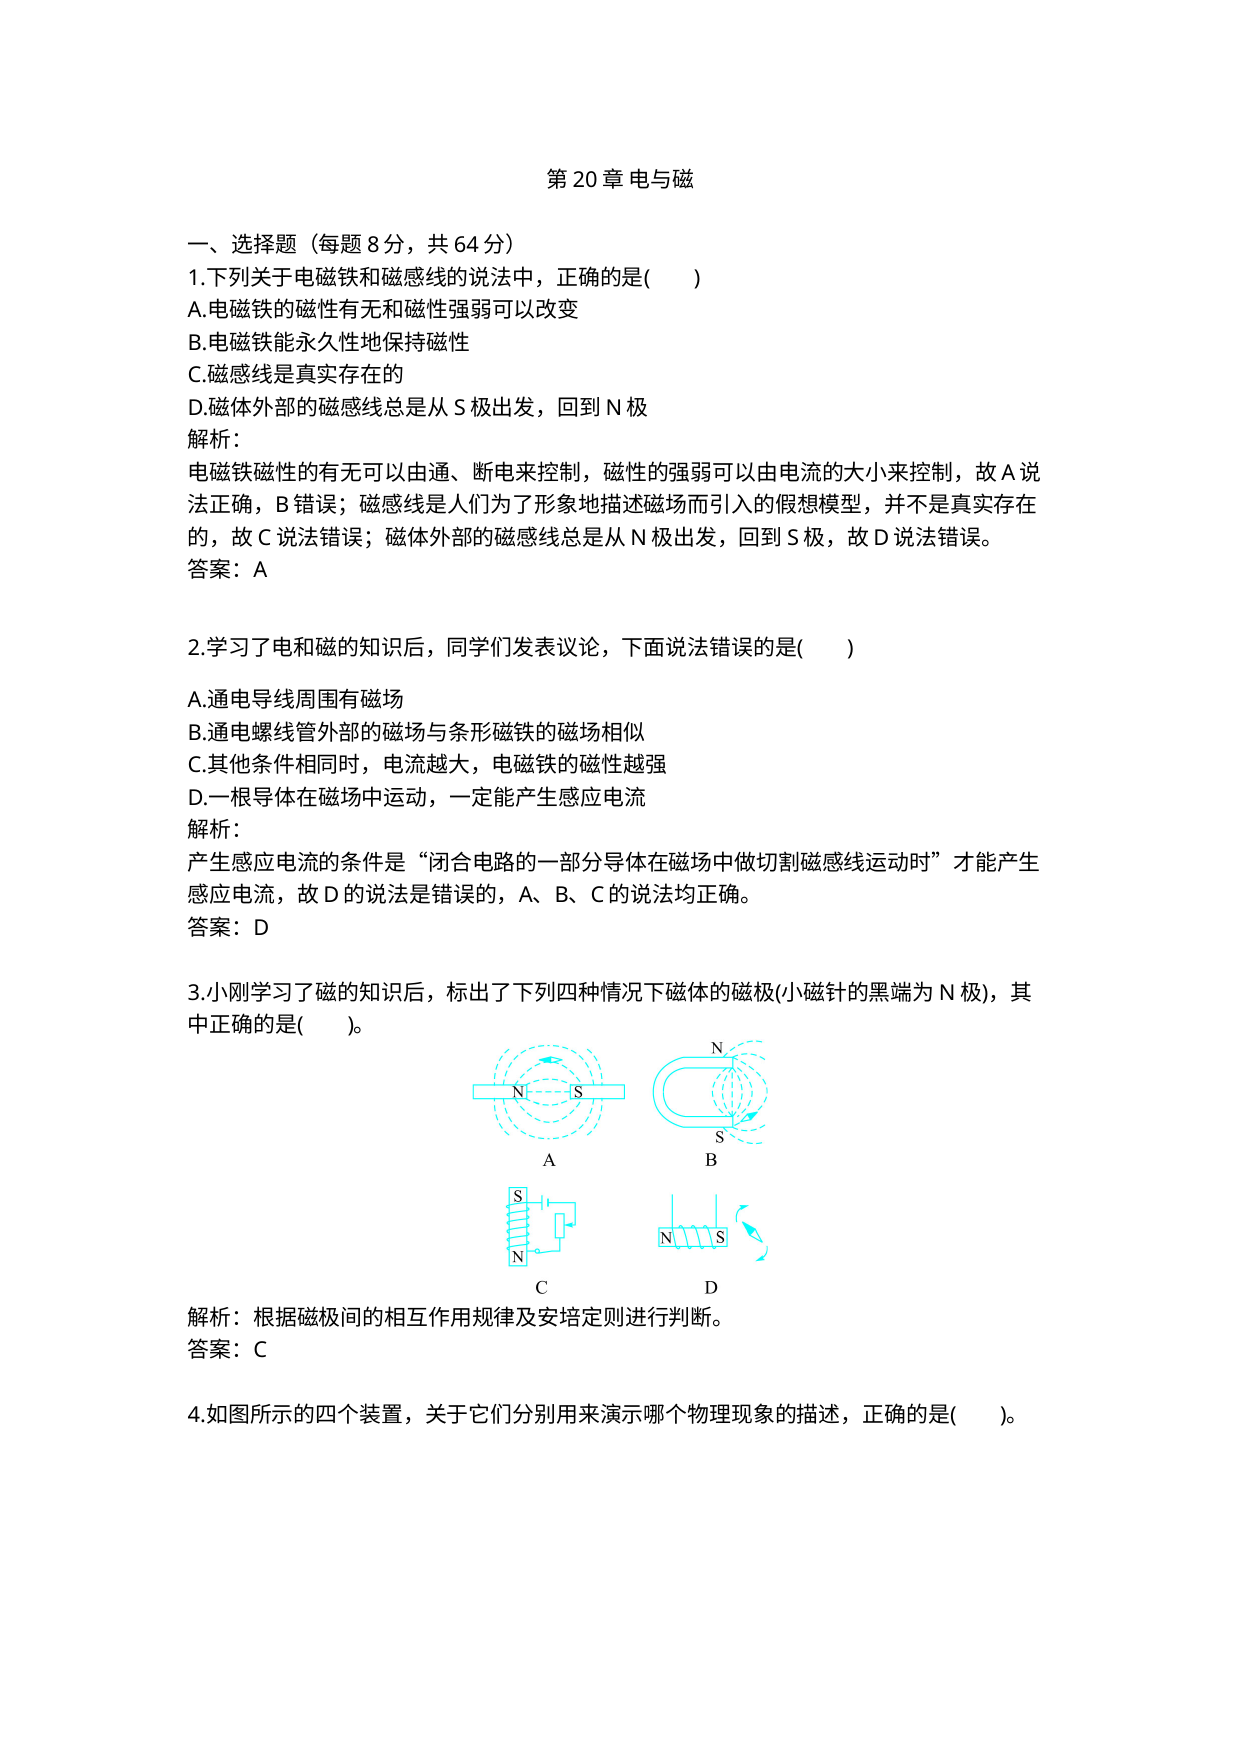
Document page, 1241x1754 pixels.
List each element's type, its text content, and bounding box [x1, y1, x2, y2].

text 解析： [187, 812, 1053, 844]
text 答案：C [187, 1332, 1053, 1364]
text C.磁感线是真实存在的 [187, 357, 1053, 389]
text C.其他条件相同时，电流越大，电磁铁的磁性越强 [187, 747, 1053, 779]
text A.通电导线周围有磁场 [187, 682, 1053, 714]
text 答案：D [187, 909, 1053, 942]
text B.电磁铁能永久性地保持磁性 [187, 324, 1053, 357]
text D.磁体外部的磁感线总是从S极出发，回到N极 [187, 389, 1053, 422]
text D.一根导体在磁场中运动，一定能产生感应电流 [187, 779, 1053, 812]
text A.电磁铁的磁性有无和磁性强弱可以改变 [187, 292, 1053, 324]
text 3.小刚学习了磁的知识后，标出了下列四种情况下磁体的磁极(小磁针的黑端为N极)，其中正确的是( )。 [187, 974, 1053, 1039]
text 2.学习了电和磁的知识后，同学们发表议论，下面说法错误的是( ) [187, 617, 1053, 682]
text 1.下列关于电磁铁和磁感线的说法中，正确的是( ) [187, 259, 1053, 292]
text 电磁铁磁性的有无可以由通、断电来控制，磁性的强弱可以由电流的大小来控制，故A说法正确，B错误；磁感线是人们为了形象地描述磁场而引入的假想模型，并不是真实存在的，故C说法错误；磁体外部的磁感线总是从N极出发，回到S极，故D说法错误。 [187, 454, 1053, 552]
text 解析： [187, 422, 1053, 454]
text B.通电螺线管外部的磁场与条形磁铁的磁场相似 [187, 714, 1053, 747]
text 第20章 电与磁 [187, 162, 1053, 194]
text 一、选择题（每题8分，共64分） [187, 227, 1053, 259]
text 4.如图所示的四个装置，关于它们分别用来演示哪个物理现象的描述，正确的是( )。 [187, 1397, 1053, 1429]
text 答案：A [187, 552, 1053, 584]
text 产生感应电流的条件是“闭合电路的一部分导体在磁场中做切割磁感线运动时”才能产生感应电流，故D的说法是错误的，A、B、C的说法均正确。 [187, 844, 1053, 909]
text 解析：根据磁极间的相互作用规律及安培定则进行判断。 [187, 1299, 1053, 1332]
